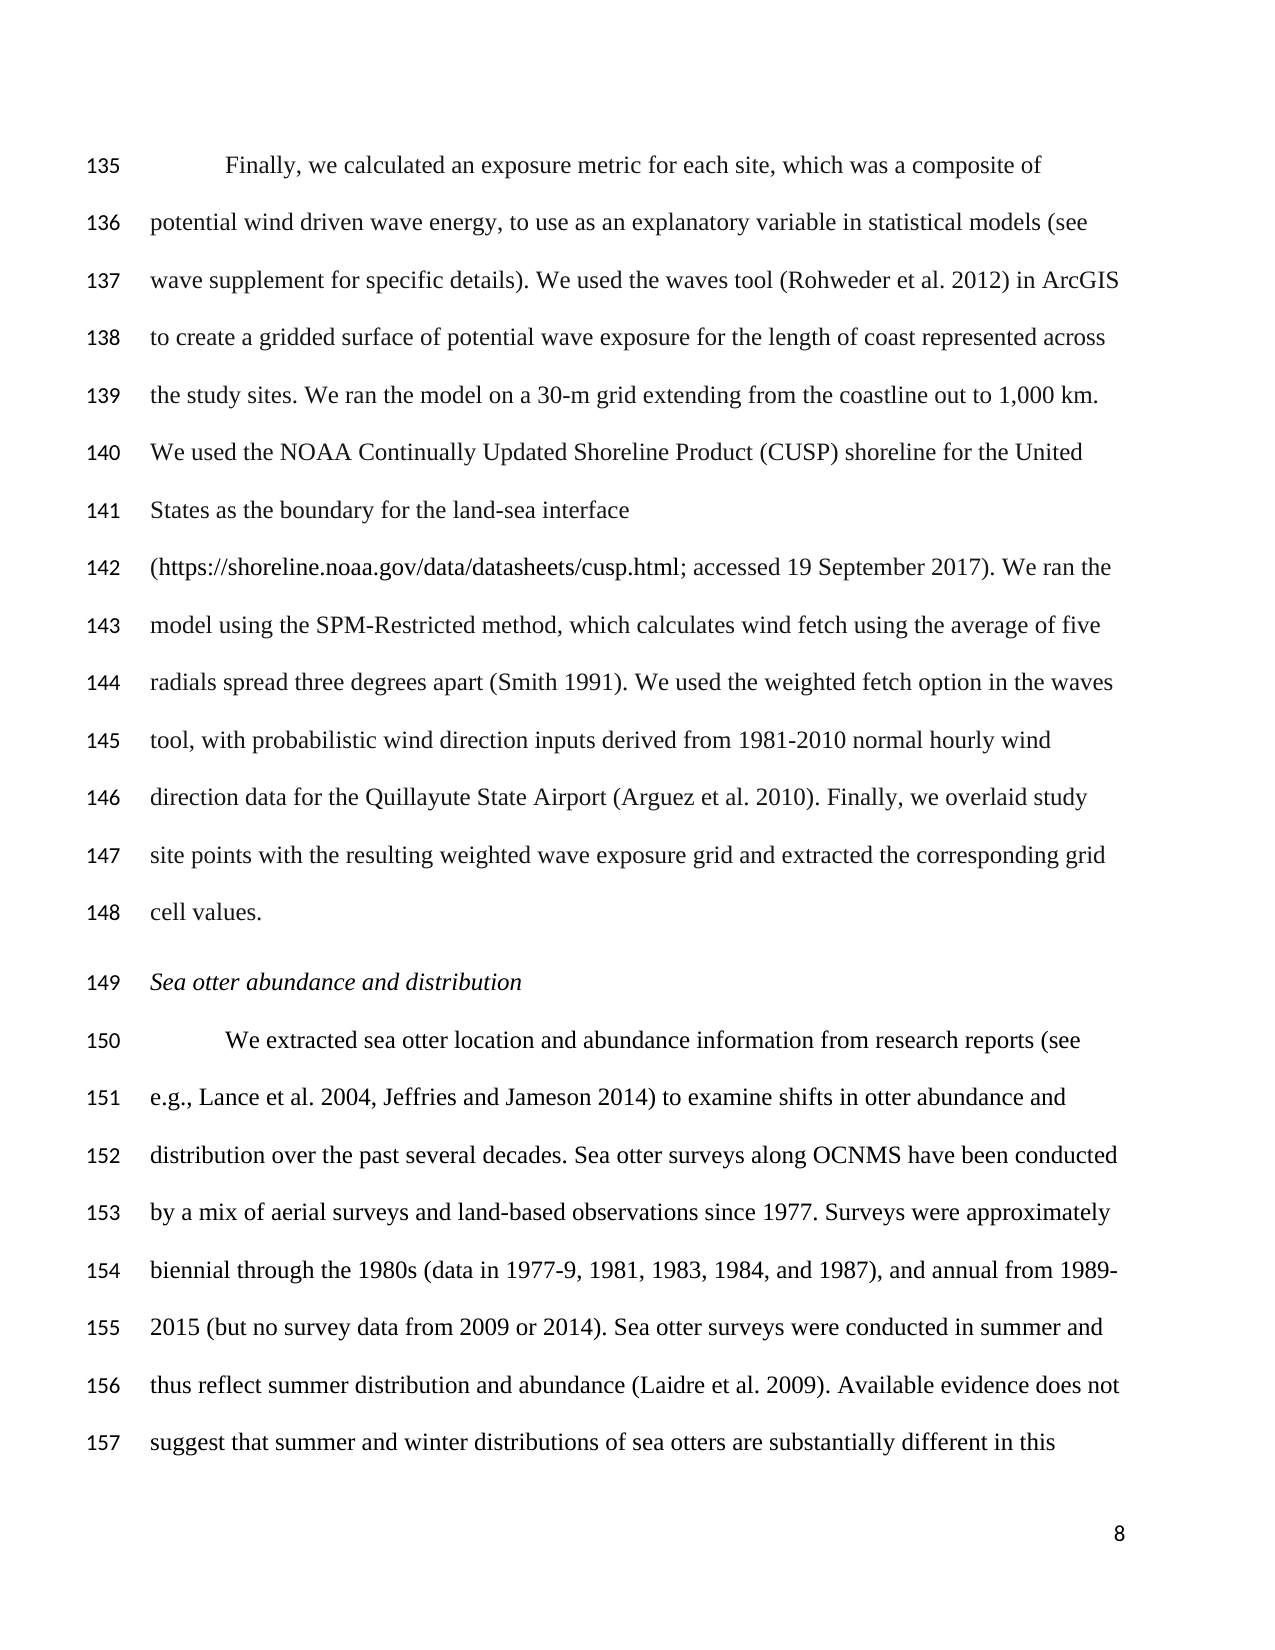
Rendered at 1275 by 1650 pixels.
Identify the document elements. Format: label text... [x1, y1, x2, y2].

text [150, 1025, 1125, 1456]
text Sea otter abundance and distribution [150, 967, 1125, 996]
text Finally, we calculated an exposure metric for each site, which was a composite of potential wind driven wave energy, to use as an explanatory variable in statistical models (see wave supplement for specific details). We used the waves tool (Rohweder et al. 2012) in ArcGIS to create a gridded surface of potential wave exposure for the length of coast represented across the study sites. We ran the model on a 30-m grid extending from the coastline out to 1,000 km. We used the NOAA Continually Updated Shoreline Product (CUSP) shoreline for the United States as the boundary for the land-sea interface (https://shoreline.noaa.gov/data/datasheets/cusp.html; accessed 19 September 2017). We ran the model using the SPM-Restricted method, which calculates wind fetch using the average of five radials spread three degrees apart (Smith 1991). We used the weighted fetch option in the waves tool, with probabilistic wind direction inputs derived from 1981-2010 normal hourly wind direction data for the Quillayute State Airport (Arguez et al. 2010). Finally, we overlaid study site points with the resulting weighted wave exposure grid and extracted the corresponding grid cell values. [150, 150, 1125, 926]
